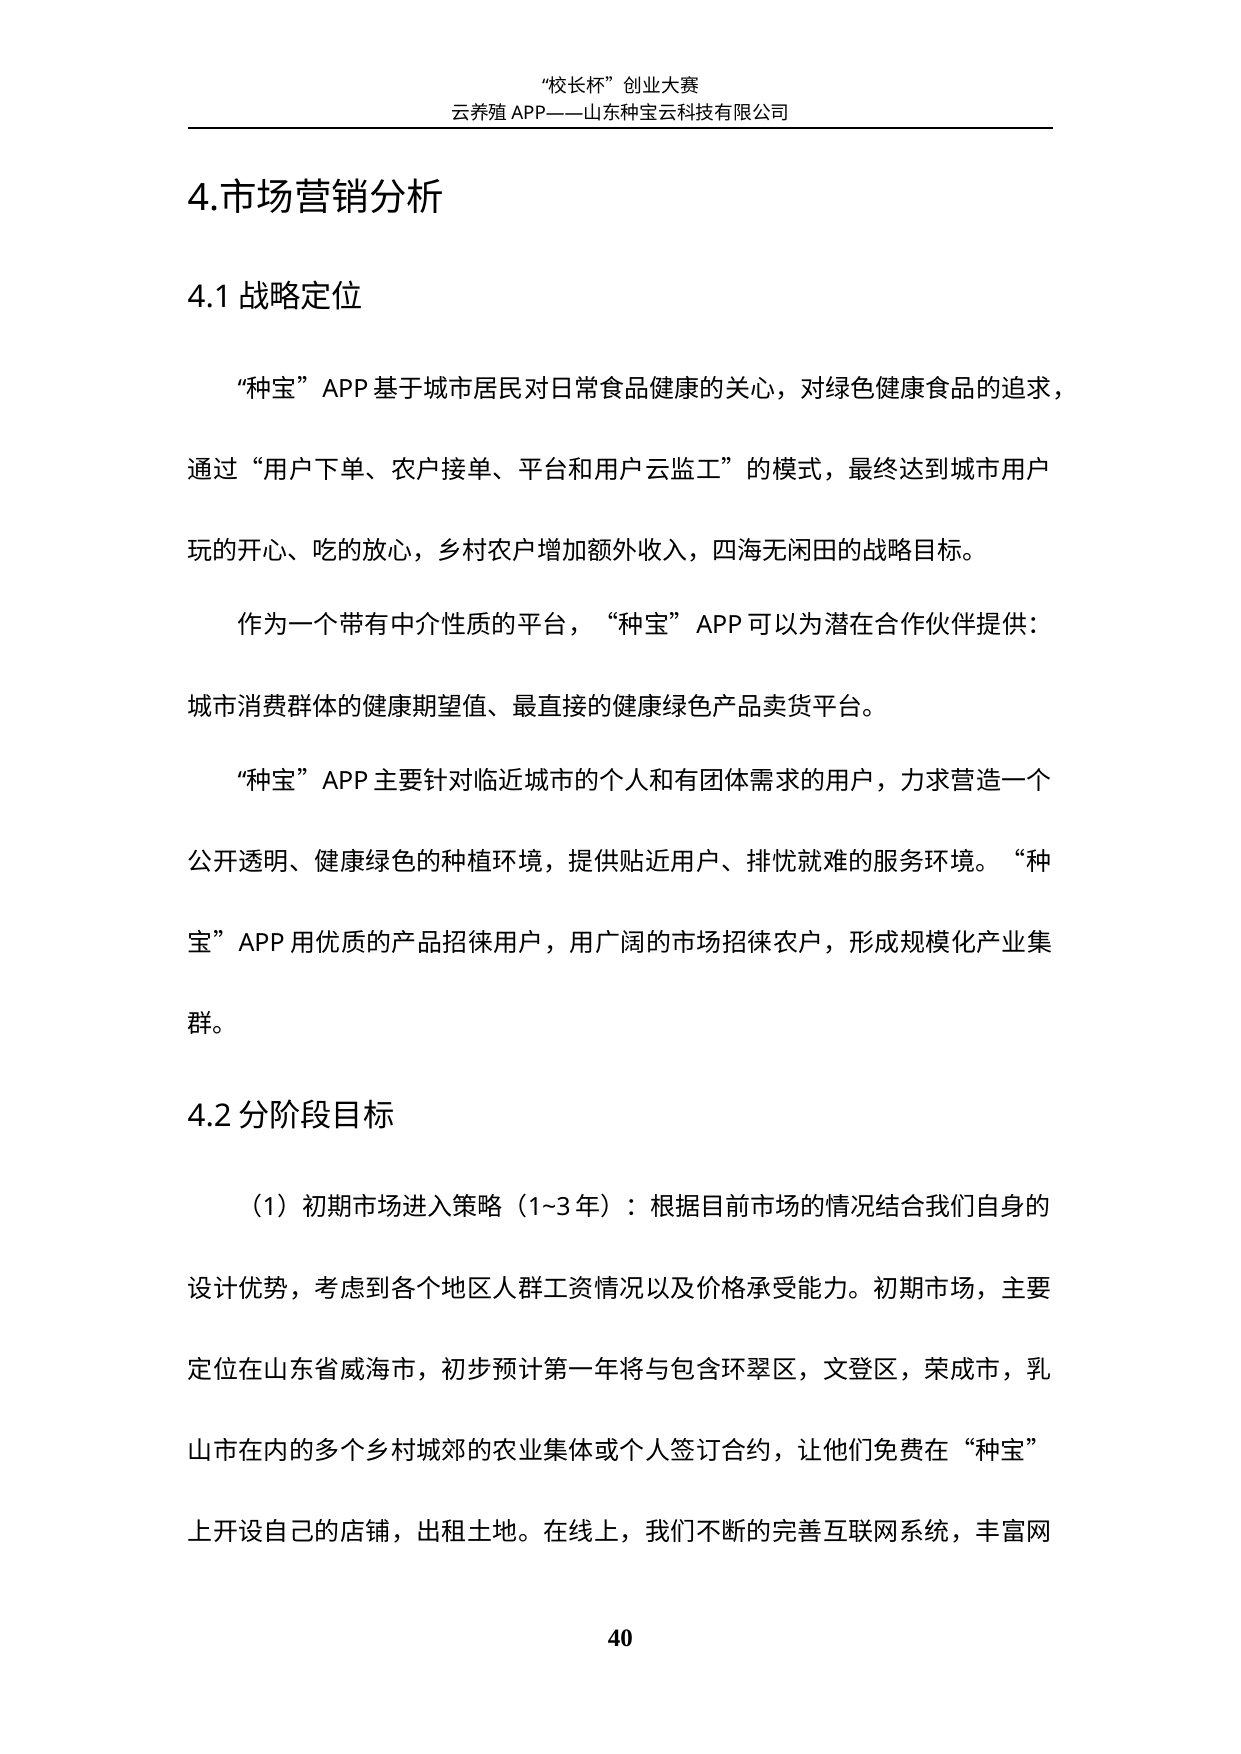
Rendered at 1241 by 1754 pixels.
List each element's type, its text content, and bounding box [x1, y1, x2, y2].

text “种宝”APP主要针对临近城市的个人和有团体需求的用户，力求营造一个公开透明、健康绿色的种植环境，提供贴近用户、排忧就难的服务环境。“种宝”APP用优质的产品招徕用户，用广阔的市场招徕农户，形成规模化产业集群。 [187, 746, 1053, 1054]
text 4.2分阶段目标 [187, 1080, 1053, 1145]
text 作为一个带有中介性质的平台，“种宝”APP可以为潜在合作伙伴提供：城市消费群体的健康期望值、最直接的健康绿色产品卖货平台。 [187, 591, 1053, 737]
text “种宝”APP基于城市居民对日常食品健康的关心，对绿色健康食品的追求，通过“用户下单、农户接单、平台和用户云监工”的模式，最终达到城市用户玩的开心、吃的放心，乡村农户增加额外收入，四海无闲田的战略目标。 [187, 354, 1053, 581]
text 4.市场营销分析 [187, 162, 1053, 227]
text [187, 1172, 1053, 1562]
text 4.1战略定位 [187, 261, 1053, 326]
